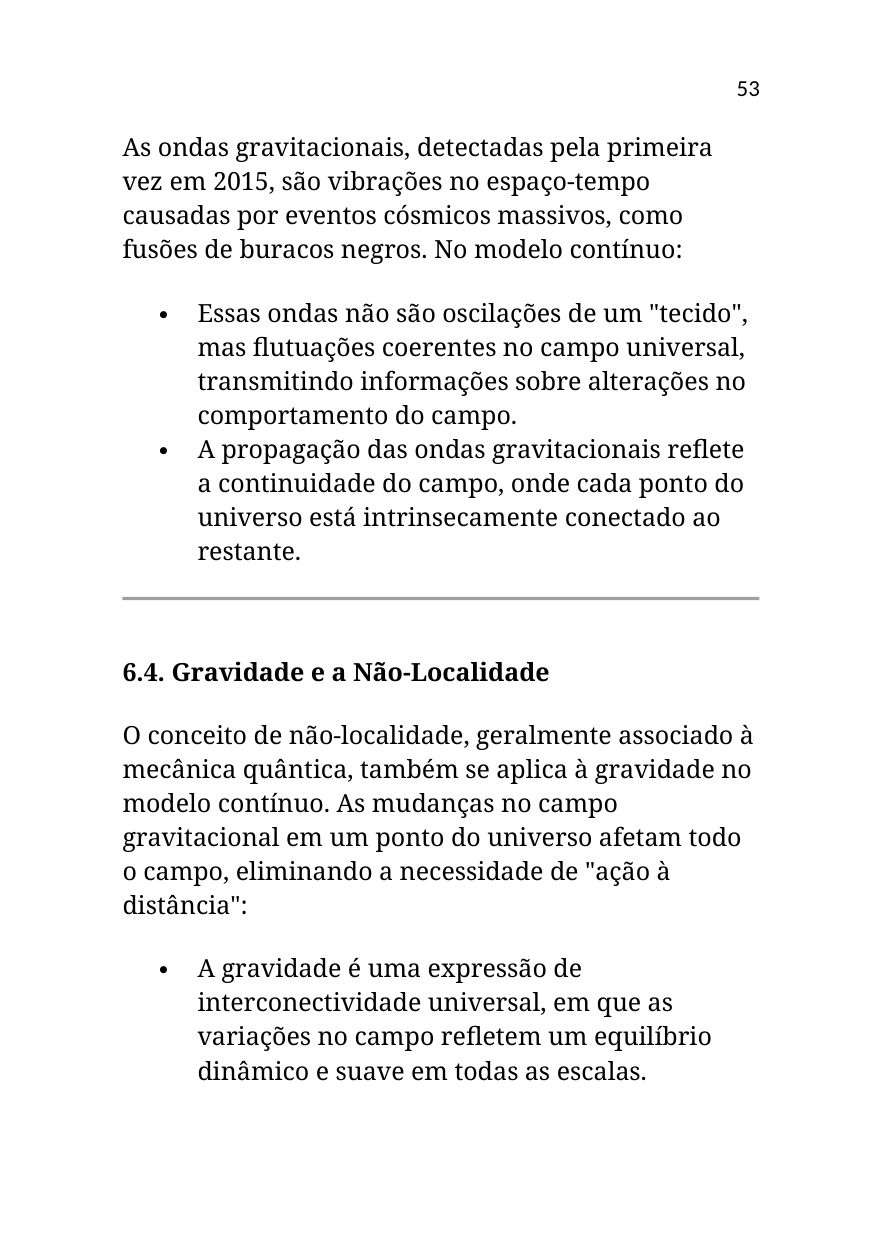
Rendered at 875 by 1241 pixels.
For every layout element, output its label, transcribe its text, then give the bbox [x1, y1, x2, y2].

list Essas ondas não são oscilações de um "tecido", mas flutuações coerentes no campo universal, transmitindo informações sobre alterações no comportamento do campo. [160, 295, 759, 432]
list A gravidade é uma expressão de interconectividade universal, em que as variações no campo refletem um equilíbrio dinâmico e suave em todas as escalas. [160, 951, 759, 1087]
list A propagação das ondas gravitacionais reflete a continuidade do campo, onde cada ponto do universo está intrinsecamente conectado ao restante. [160, 432, 759, 568]
text 6.4. Gravidade e a Não-Localidade [122, 654, 759, 688]
text O conceito de não-localidade, geralmente associado à mecânica quântica, também se aplica à gravidade no modelo contínuo. As mudanças no campo gravitacional em um ponto do universo afetam todo o campo, eliminando a necessidade de "ação à distância": [122, 717, 759, 922]
text As ondas gravitacionais, detectadas pela primeira vez em 2015, são vibrações no espaço-tempo causadas por eventos cósmicos massivos, como fusões de buracos negros. No modelo contínuo: [122, 130, 759, 266]
